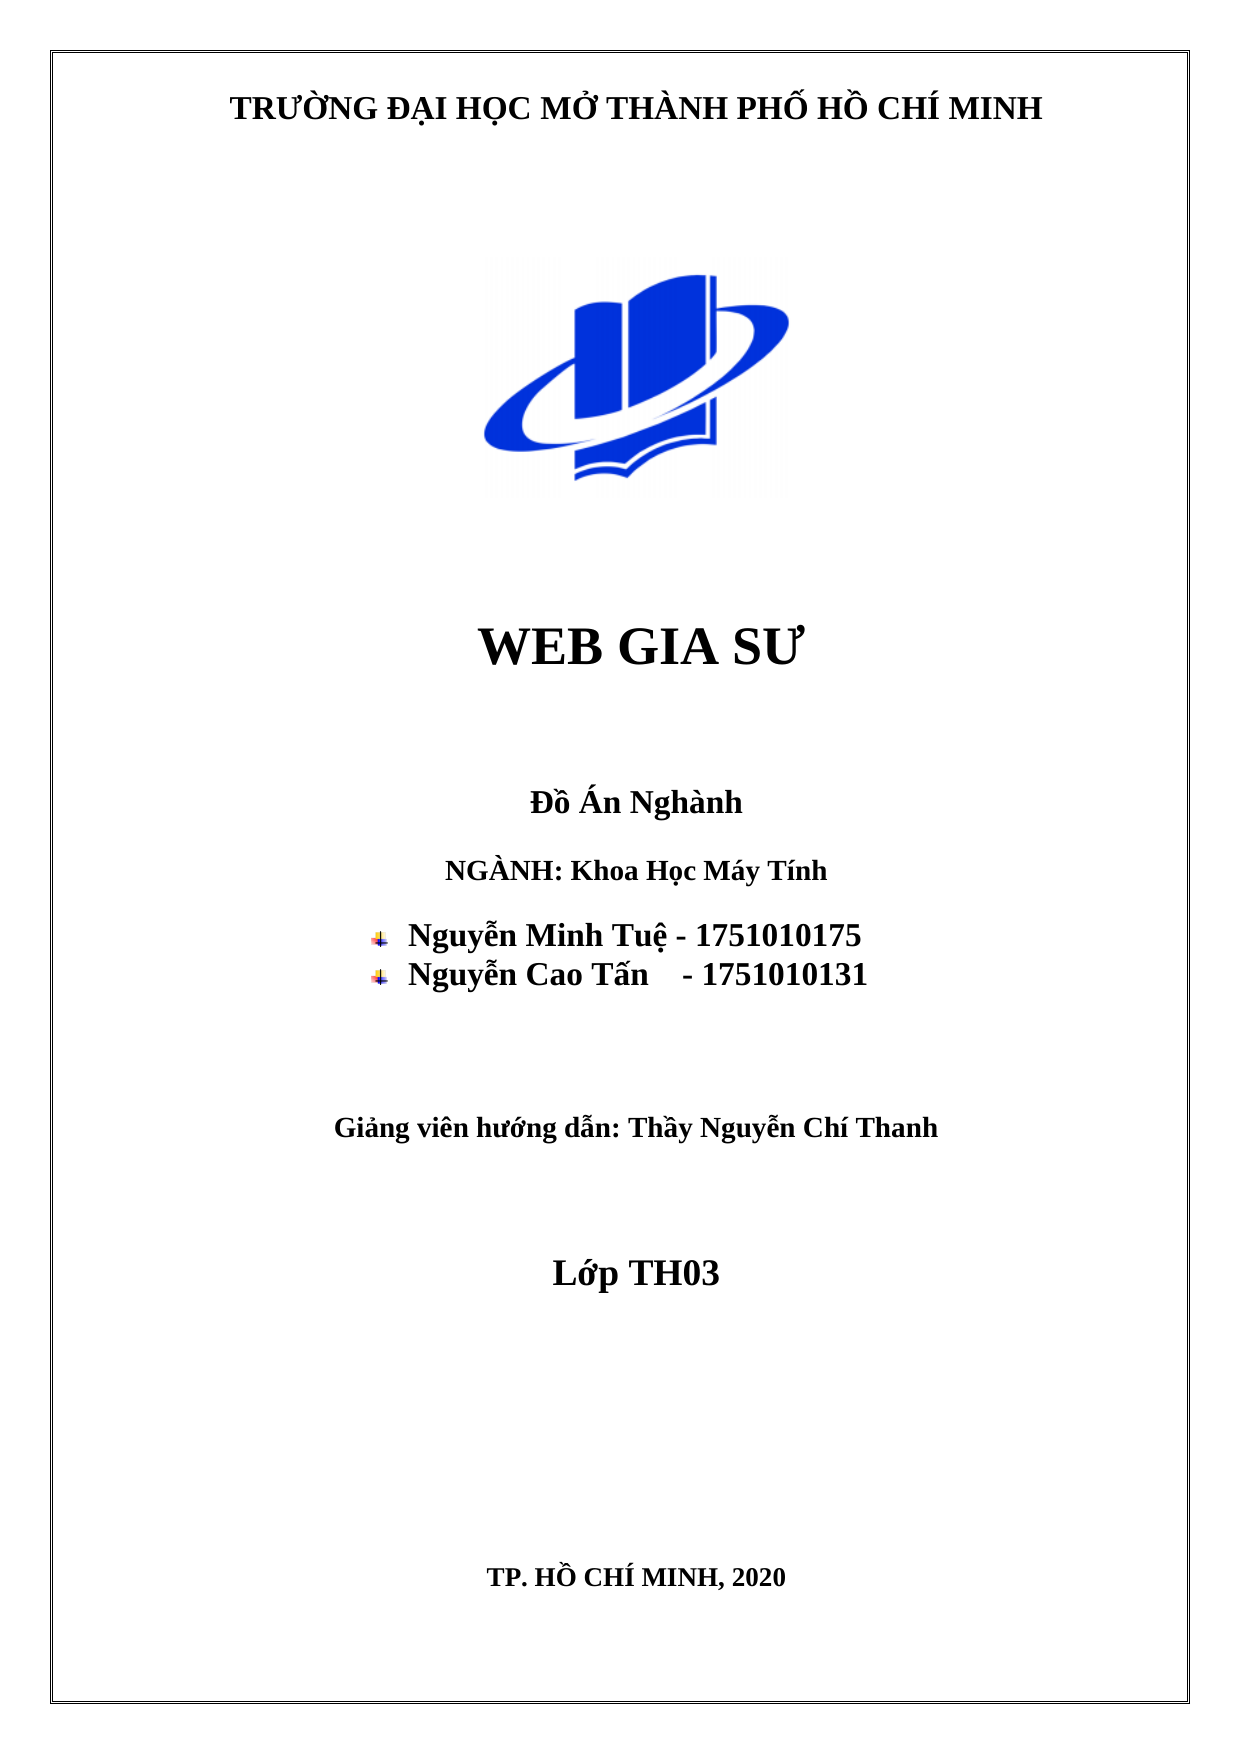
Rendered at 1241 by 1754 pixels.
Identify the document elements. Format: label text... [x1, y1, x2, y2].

text NGÀNH: Khoa Học Máy Tính [150, 853, 1122, 886]
list Nguyễn Cao Tấn - 1751010131 [370, 954, 1122, 992]
text TRƯỜNG ĐẠI HỌC MỞ THÀNH PHỐ HỒ CHÍ MINH [150, 89, 1122, 127]
text WEB GIA SƯ [450, 614, 1122, 676]
picture [371, 930, 388, 947]
text Lớp TH03 [150, 1251, 1122, 1294]
picture [371, 968, 388, 985]
text Đồ Án Nghành [150, 783, 1122, 821]
list Nguyễn Minh Tuệ - 1751010175 [370, 916, 1122, 954]
text TP. HỒ CHÍ MINH, 2020 [150, 1328, 1122, 1592]
picture [414, 215, 858, 524]
text Giảng viên hướng dẫn: Thầy Nguyễn Chí Thanh [150, 1111, 1122, 1144]
